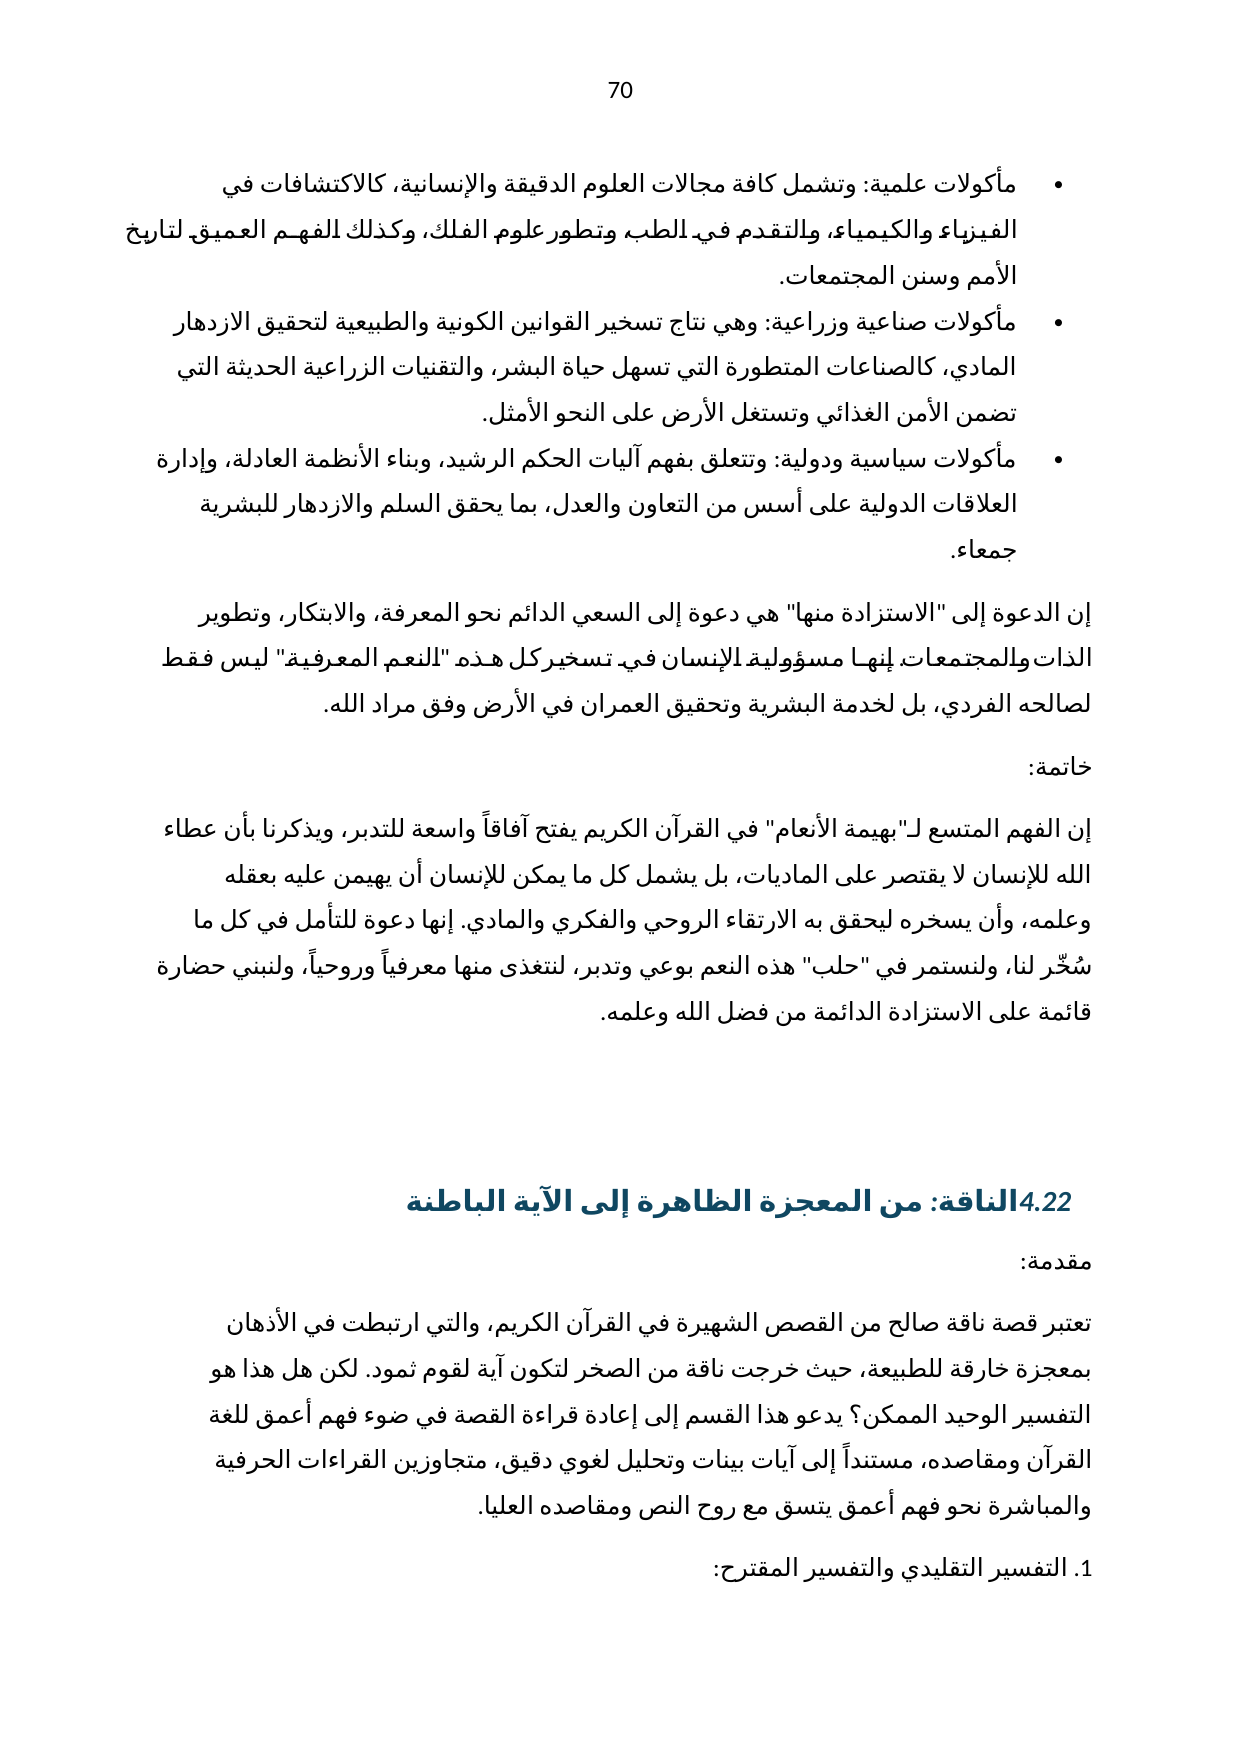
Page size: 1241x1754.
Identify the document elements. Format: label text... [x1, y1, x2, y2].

text 1. التفسير التقليدي والتفسير المقترح: [148, 1553, 1092, 1583]
list مأكولات علمية: وتشمل كافة مجالات العلوم الدقيقة والإنسانية، كالاكتشافات في الفيزياء والكيمياء، والتقدم في الطب، وتطور علوم الفلك، وكذلك الفهم العميق لتاريخ الأمم وسنن المجتمعات. [148, 168, 1055, 291]
text تعتبر قصة ناقة صالح من القصص الشهيرة في القرآن الكريم، والتي ارتبطت في الأذهان بمعجزة خارقة للطبيعة، حيث خرجت ناقة من الصخر لتكون آية لقوم ثمود. لكن هل هذا هو التفسير الوحيد الممكن؟ يدعو هذا القسم إلى إعادة قراءة القصة في ضوء فهم أعمق للغة القرآن ومقاصده، مستنداً إلى آيات بينات وتحليل لغوي دقيق، متجاوزين القراءات الحرفية والمباشرة نحو فهم أعمق يتسق مع روح النص ومقاصده العليا. [148, 1307, 1092, 1521]
subtitle الناقة: من المعجزة الظاهرة إلى الآية الباطنة [148, 1183, 1019, 1219]
list مأكولات سياسية ودولية: وتتعلق بفهم آليات الحكم الرشيد، وبناء الأنظمة العادلة، وإدارة العلاقات الدولية على أسس من التعاون والعدل، بما يحقق السلم والازدهار للبشرية جمعاء. [148, 443, 1055, 565]
text إن الفهم المتسع لـ"بهيمة الأنعام" في القرآن الكريم يفتح آفاقاً واسعة للتدبر، ويذكرنا بأن عطاء الله للإنسان لا يقتصر على الماديات، بل يشمل كل ما يمكن للإنسان أن يهيمن عليه بعقله وعلمه، وأن يسخره ليحقق به الارتقاء الروحي والفكري والمادي. إنها دعوة للتأمل في كل ما سُخّر لنا، ولنستمر في "حلب" هذه النعم بوعي وتدبر، لنتغذى منها معرفياً وروحياً، ولنبني حضارة قائمة على الاستزادة الدائمة من فضل الله وعلمه. [148, 813, 1092, 1026]
list مأكولات صناعية وزراعية: وهي نتاج تسخير القوانين الكونية والطبيعية لتحقيق الازدهار المادي، كالصناعات المتطورة التي تسهل حياة البشر، والتقنيات الزراعية الحديثة التي تضمن الأمن الغذائي وتستغل الأرض على النحو الأمثل. [148, 306, 1055, 428]
text مقدمة: [148, 1245, 1092, 1275]
text إن الدعوة إلى "الاستزادة منها" هي دعوة إلى السعي الدائم نحو المعرفة، والابتكار، وتطوير الذات والمجتمعات. إنها مسؤولية الإنسان في تسخير كل هذه "النعم المعرفية" ليس فقط لصالحه الفردي، بل لخدمة البشرية وتحقيق العمران في الأرض وفق مراد الله. [148, 597, 1092, 719]
text خاتمة: [148, 751, 1092, 781]
